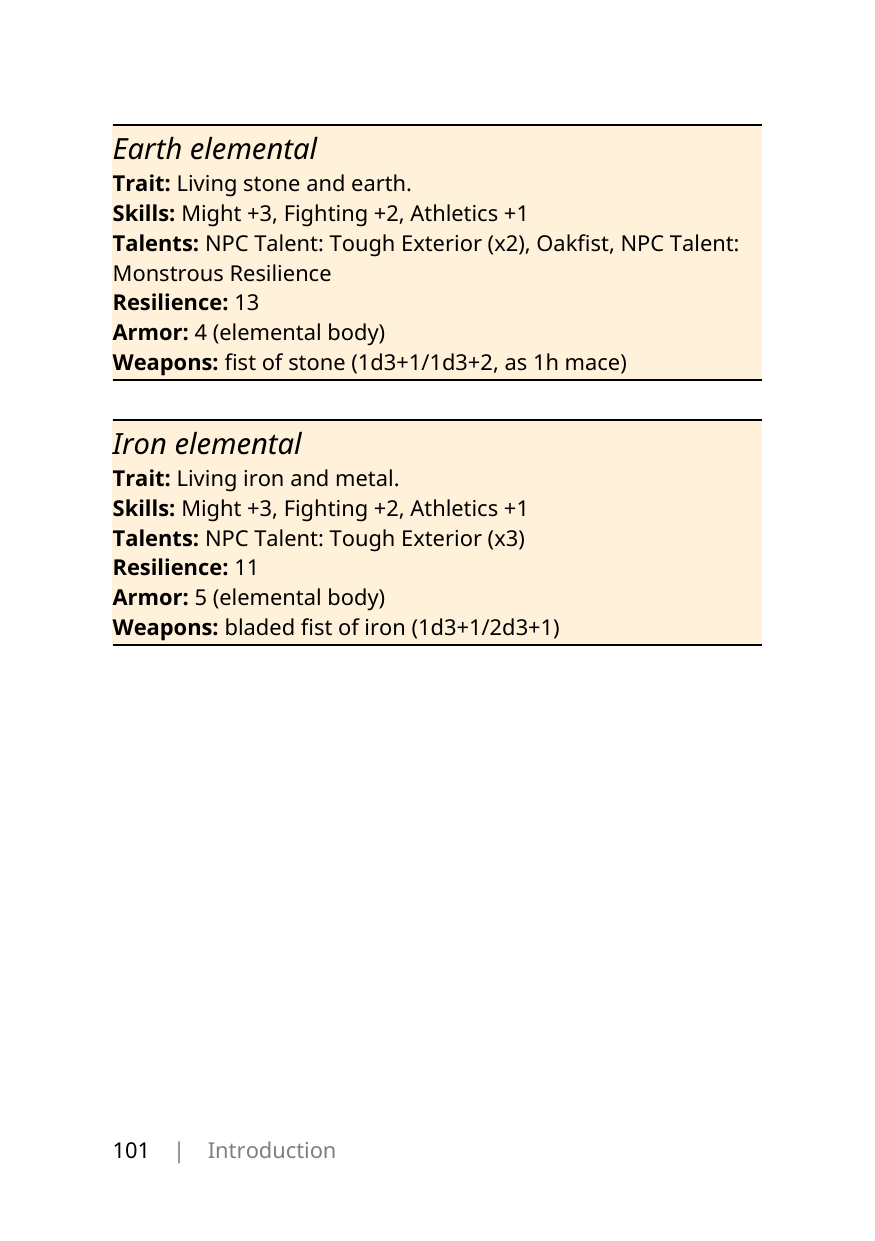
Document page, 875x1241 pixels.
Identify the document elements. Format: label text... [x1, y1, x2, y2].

text Weapons: bladed fist of iron (1d3+1/2d3+1) [112, 612, 762, 646]
text Armor: 4 (elemental body) [112, 317, 762, 347]
text Talents: NPC Talent: Tough Exterior (x2), Oakfist, NPC Talent: Monstrous Resilience [112, 228, 762, 287]
text Weapons: fist of stone (1d3+1/1d3+2, as 1h mace) [112, 347, 762, 381]
text Trait: Living iron and metal. [112, 463, 762, 493]
text Trait: Living stone and earth. [112, 168, 762, 198]
text Skills: Might +3, Fighting +2, Athletics +1 [112, 198, 762, 228]
text Resilience: 11 [112, 552, 762, 582]
text Armor: 5 (elemental body) [112, 582, 762, 612]
text Skills: Might +3, Fighting +2, Athletics +1 [112, 493, 762, 522]
text Resilience: 13 [112, 287, 762, 317]
subtitle Earth elemental [112, 125, 762, 168]
subtitle Iron elemental [112, 420, 762, 463]
text Talents: NPC Talent: Tough Exterior (x3) [112, 522, 762, 552]
